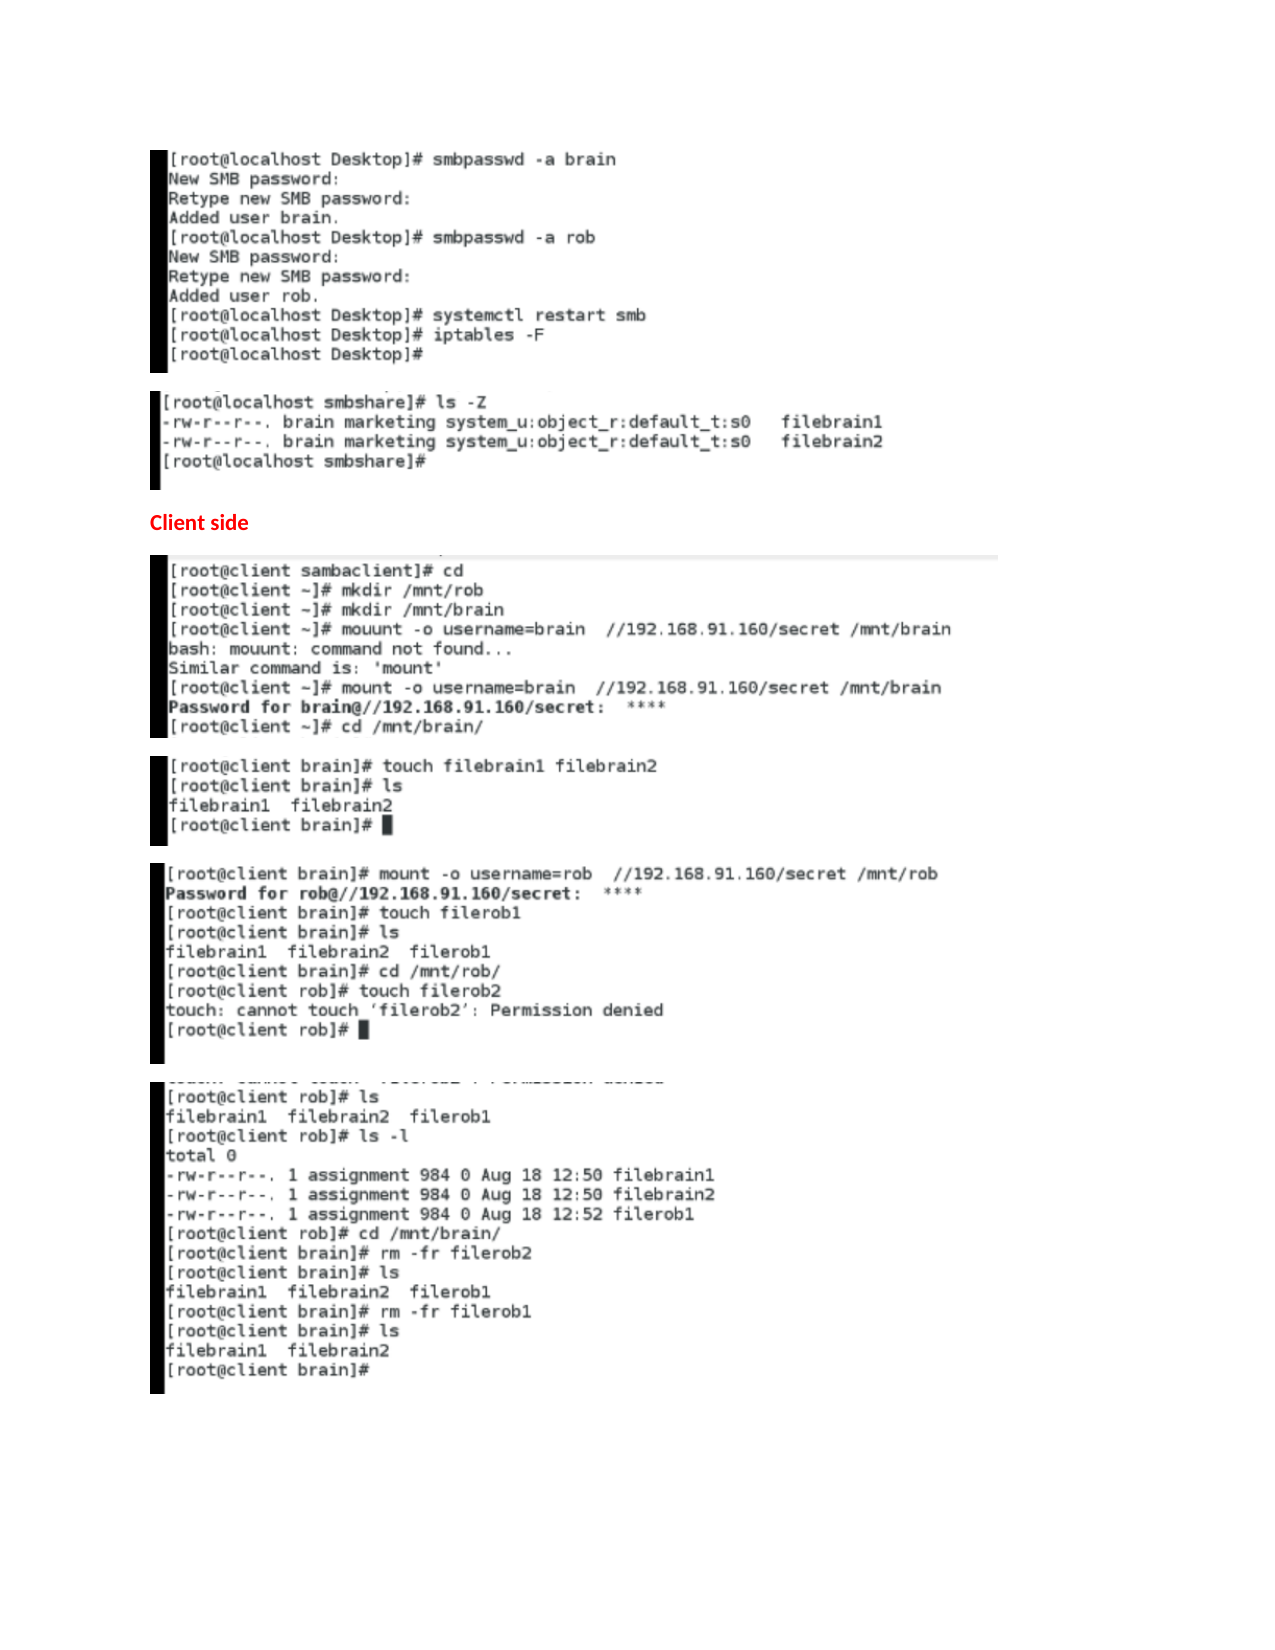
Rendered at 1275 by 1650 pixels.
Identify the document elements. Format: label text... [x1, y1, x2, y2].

picture [150, 150, 661, 373]
picture [150, 756, 677, 846]
picture [150, 391, 929, 490]
picture [150, 1082, 725, 1394]
text Client side [150, 508, 1125, 537]
picture [150, 555, 998, 738]
picture [150, 863, 952, 1064]
